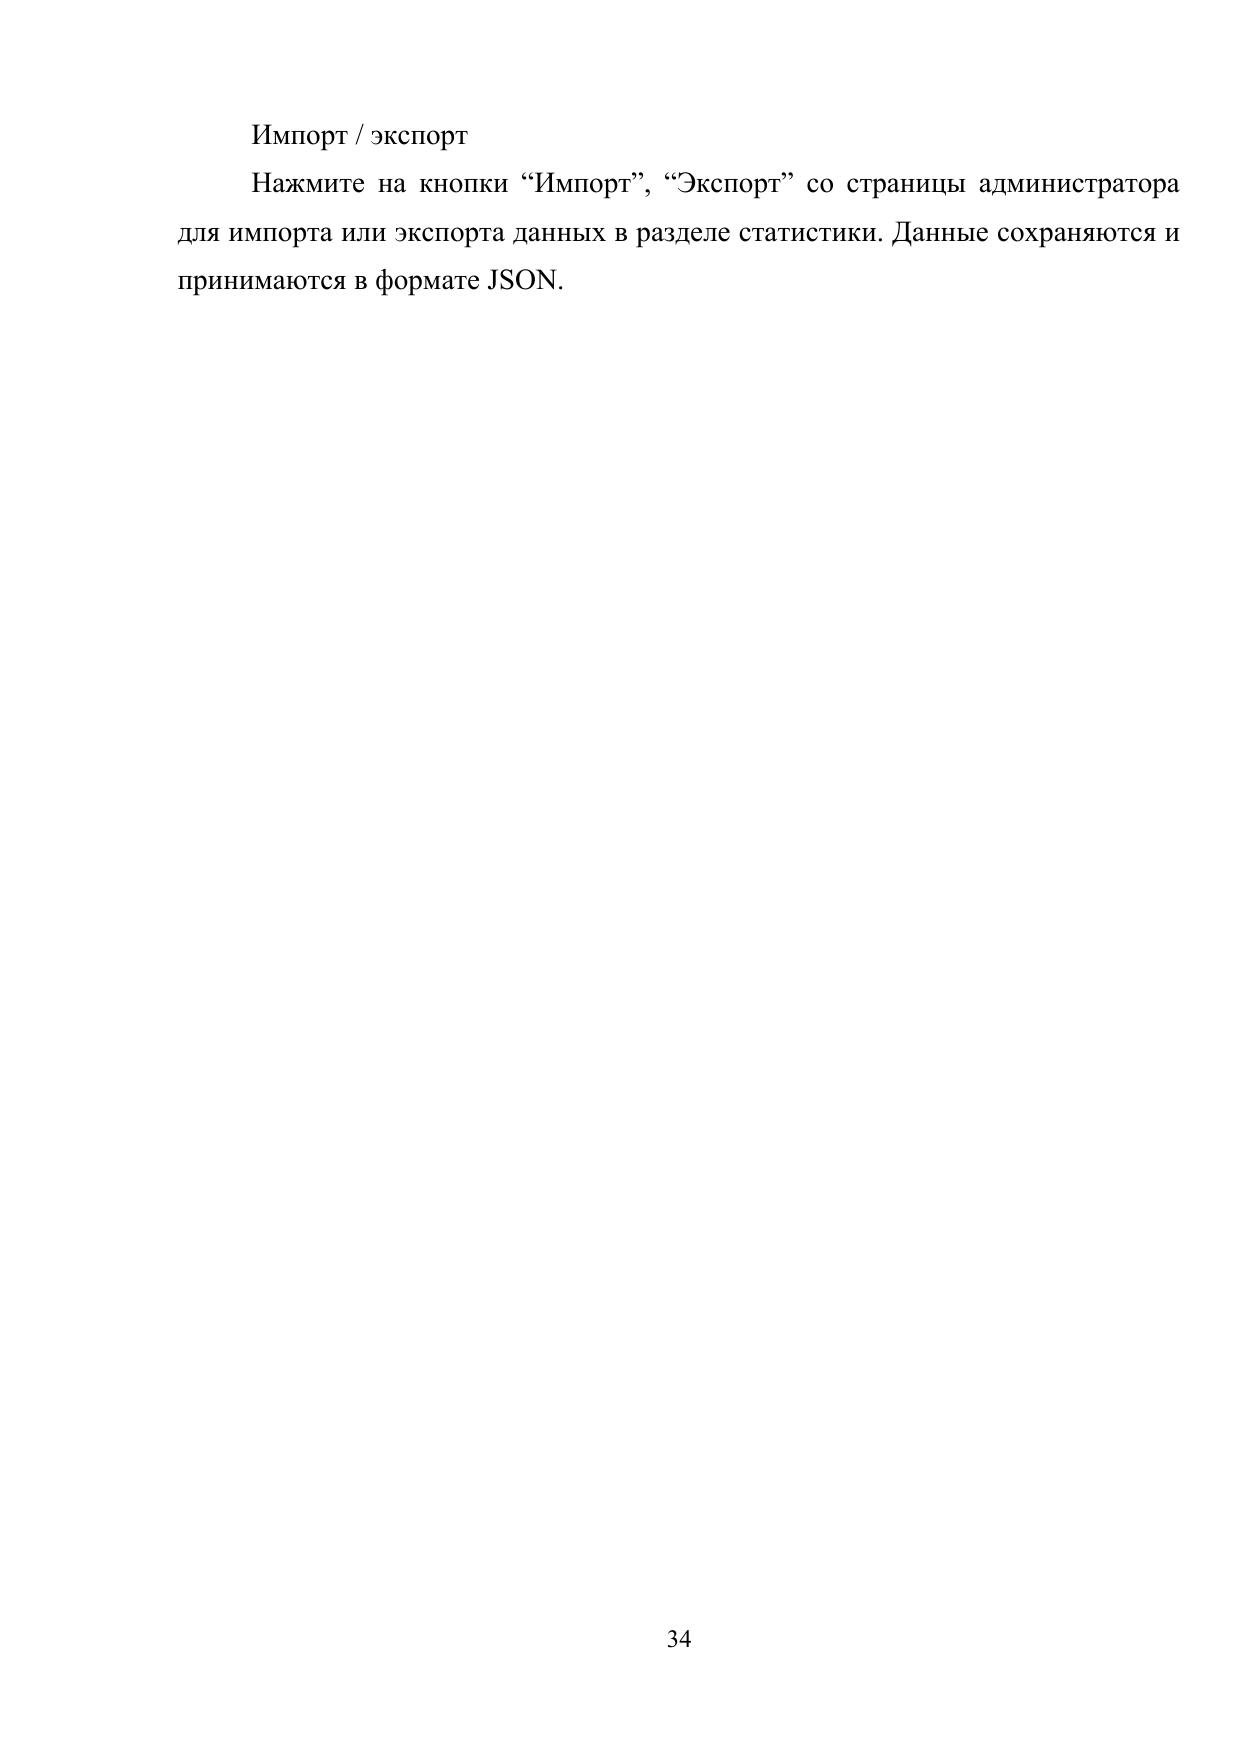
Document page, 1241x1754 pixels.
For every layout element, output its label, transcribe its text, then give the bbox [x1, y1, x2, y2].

text Нажмите на кнопки “Импорт”, “Экспорт” со страницы администратора для импорта или экспорта данных в разделе статистики. Данные сохраняются и принимаются в формате JSON. [177, 167, 1181, 296]
text Импорт / экспорт [251, 118, 1181, 150]
